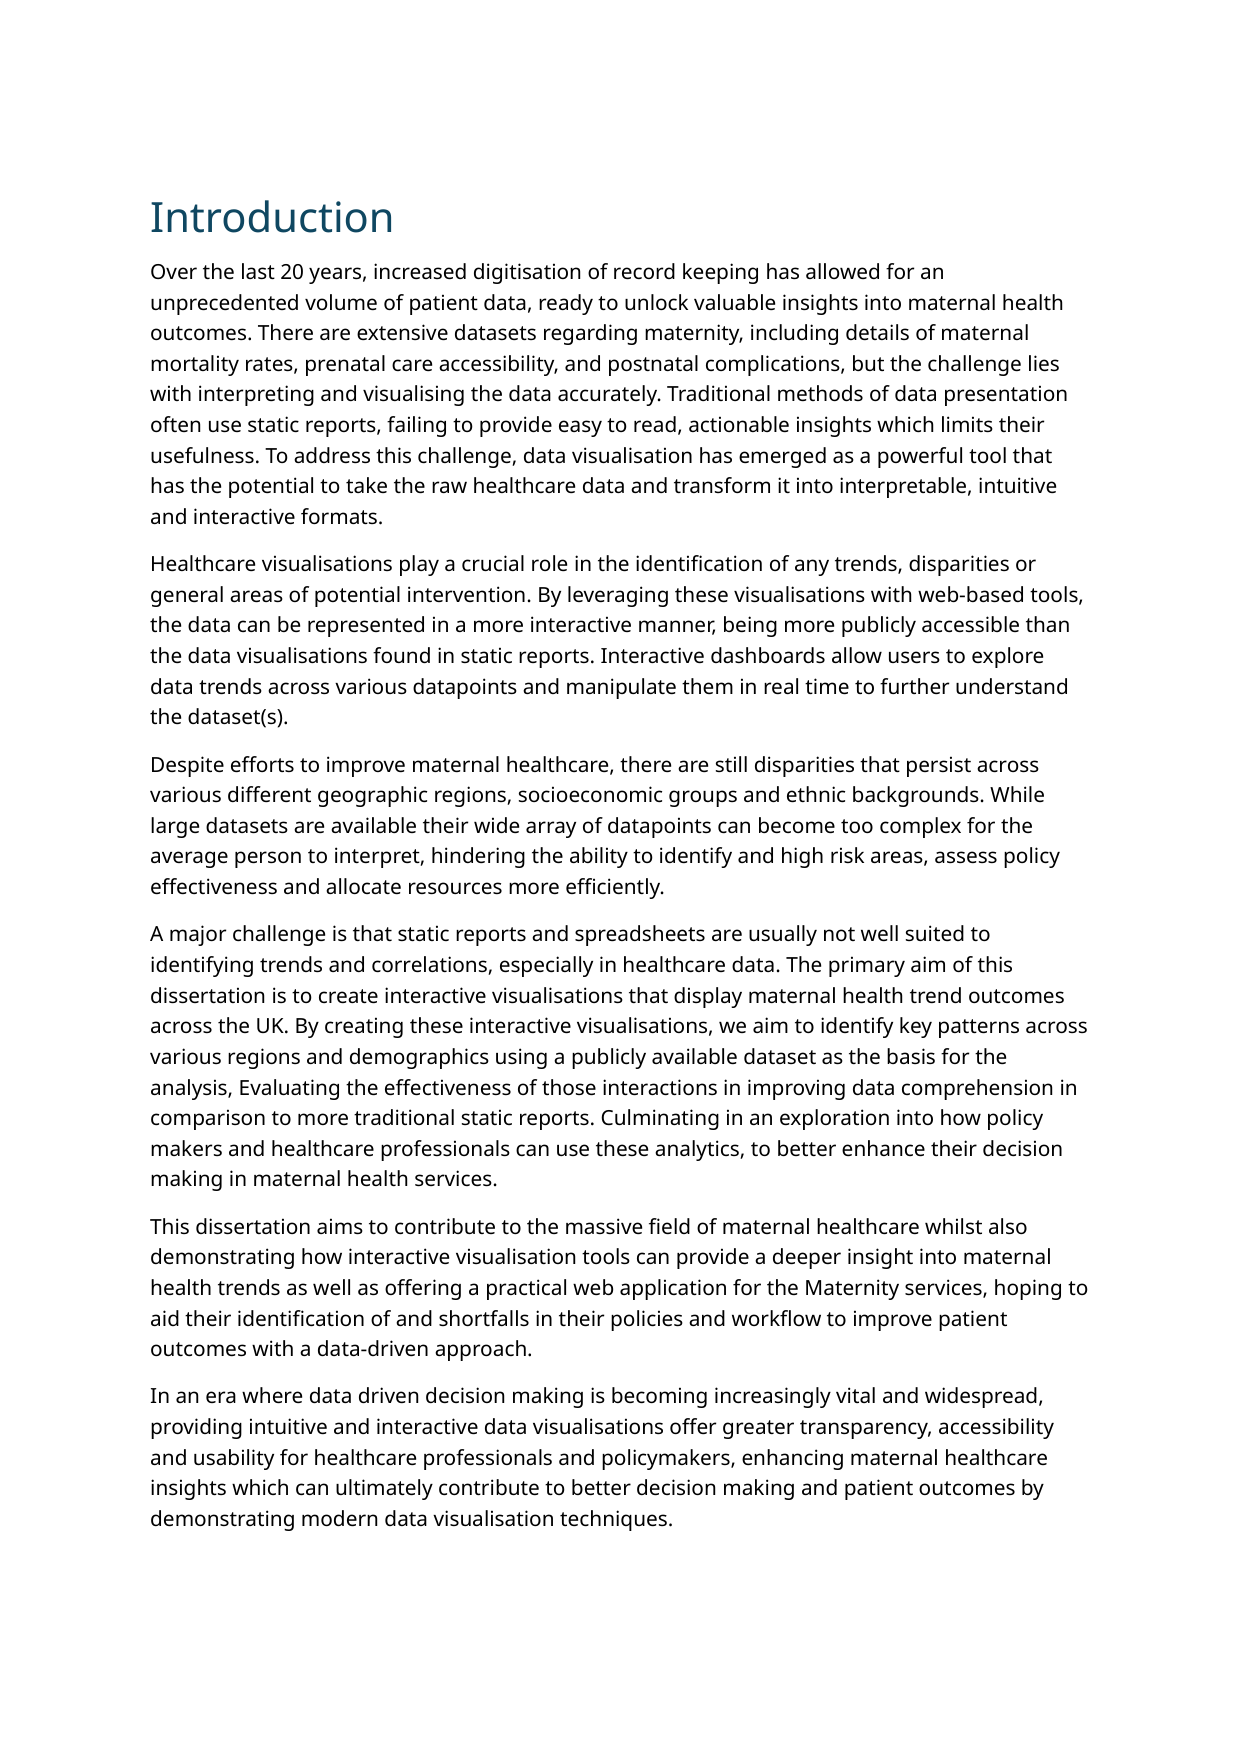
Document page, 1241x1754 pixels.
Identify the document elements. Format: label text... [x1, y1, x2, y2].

text A major challenge is that static reports and spreadsheets are usually not well suited to identifying trends and correlations, especially in healthcare data. The primary aim of this dissertation is to create interactive visualisations that display maternal health trend outcomes across the UK. By creating these interactive visualisations, we aim to identify key patterns across various regions and demographics using a publicly available dataset as the basis for the analysis, Evaluating the effectiveness of those interactions in improving data comprehension in comparison to more traditional static reports. Culminating in an exploration into how policy makers and healthcare professionals can use these analytics, to better enhance their decision making in maternal health services. [150, 919, 1090, 1193]
text This dissertation aims to contribute to the massive field of maternal healthcare whilst also demonstrating how interactive visualisation tools can provide a deeper insight into maternal health trends as well as offering a practical web application for the Maternity services, hoping to aid their identification of and shortfalls in their policies and workflow to improve patient outcomes with a data-driven approach. [150, 1212, 1090, 1363]
text Despite efforts to improve maternal healthcare, there are still disparities that persist across various different geographic regions, socioeconomic groups and ethnic backgrounds. While large datasets are available their wide array of datapoints can become too complex for the average person to interpret, hindering the ability to identify and high risk areas, assess policy effectiveness and allocate resources more efficiently. [150, 750, 1090, 901]
subtitle Introduction [150, 187, 1090, 244]
text Healthcare visualisations play a crucial role in the identification of any trends, disparities or general areas of potential intervention. By leveraging these visualisations with web-based tools, the data can be represented in a more interactive manner, being more publicly accessible than the data visualisations found in static reports. Interactive dashboards allow users to explore data trends across various datapoints and manipulate them in real time to further understand the dataset(s). [150, 549, 1090, 731]
text Over the last 20 years, increased digitisation of record keeping has allowed for an unprecedented volume of patient data, ready to unlock valuable insights into maternal health outcomes. There are extensive datasets regarding maternity, including details of maternal mortality rates, prenatal care accessibility, and postnatal complications, but the challenge lies with interpreting and visualising the data accurately. Traditional methods of data presentation often use static reports, failing to provide easy to read, actionable insights which limits their usefulness. To address this challenge, data visualisation has emerged as a powerful tool that has the potential to take the raw healthcare data and transform it into interpretable, intuitive and interactive formats. [150, 257, 1090, 531]
text In an era where data driven decision making is becoming increasingly vital and widespread, providing intuitive and interactive data visualisations offer greater transparency, accessibility and usability for healthcare professionals and policymakers, enhancing maternal healthcare insights which can ultimately contribute to better decision making and patient outcomes by demonstrating modern data visualisation techniques. [150, 1382, 1090, 1533]
